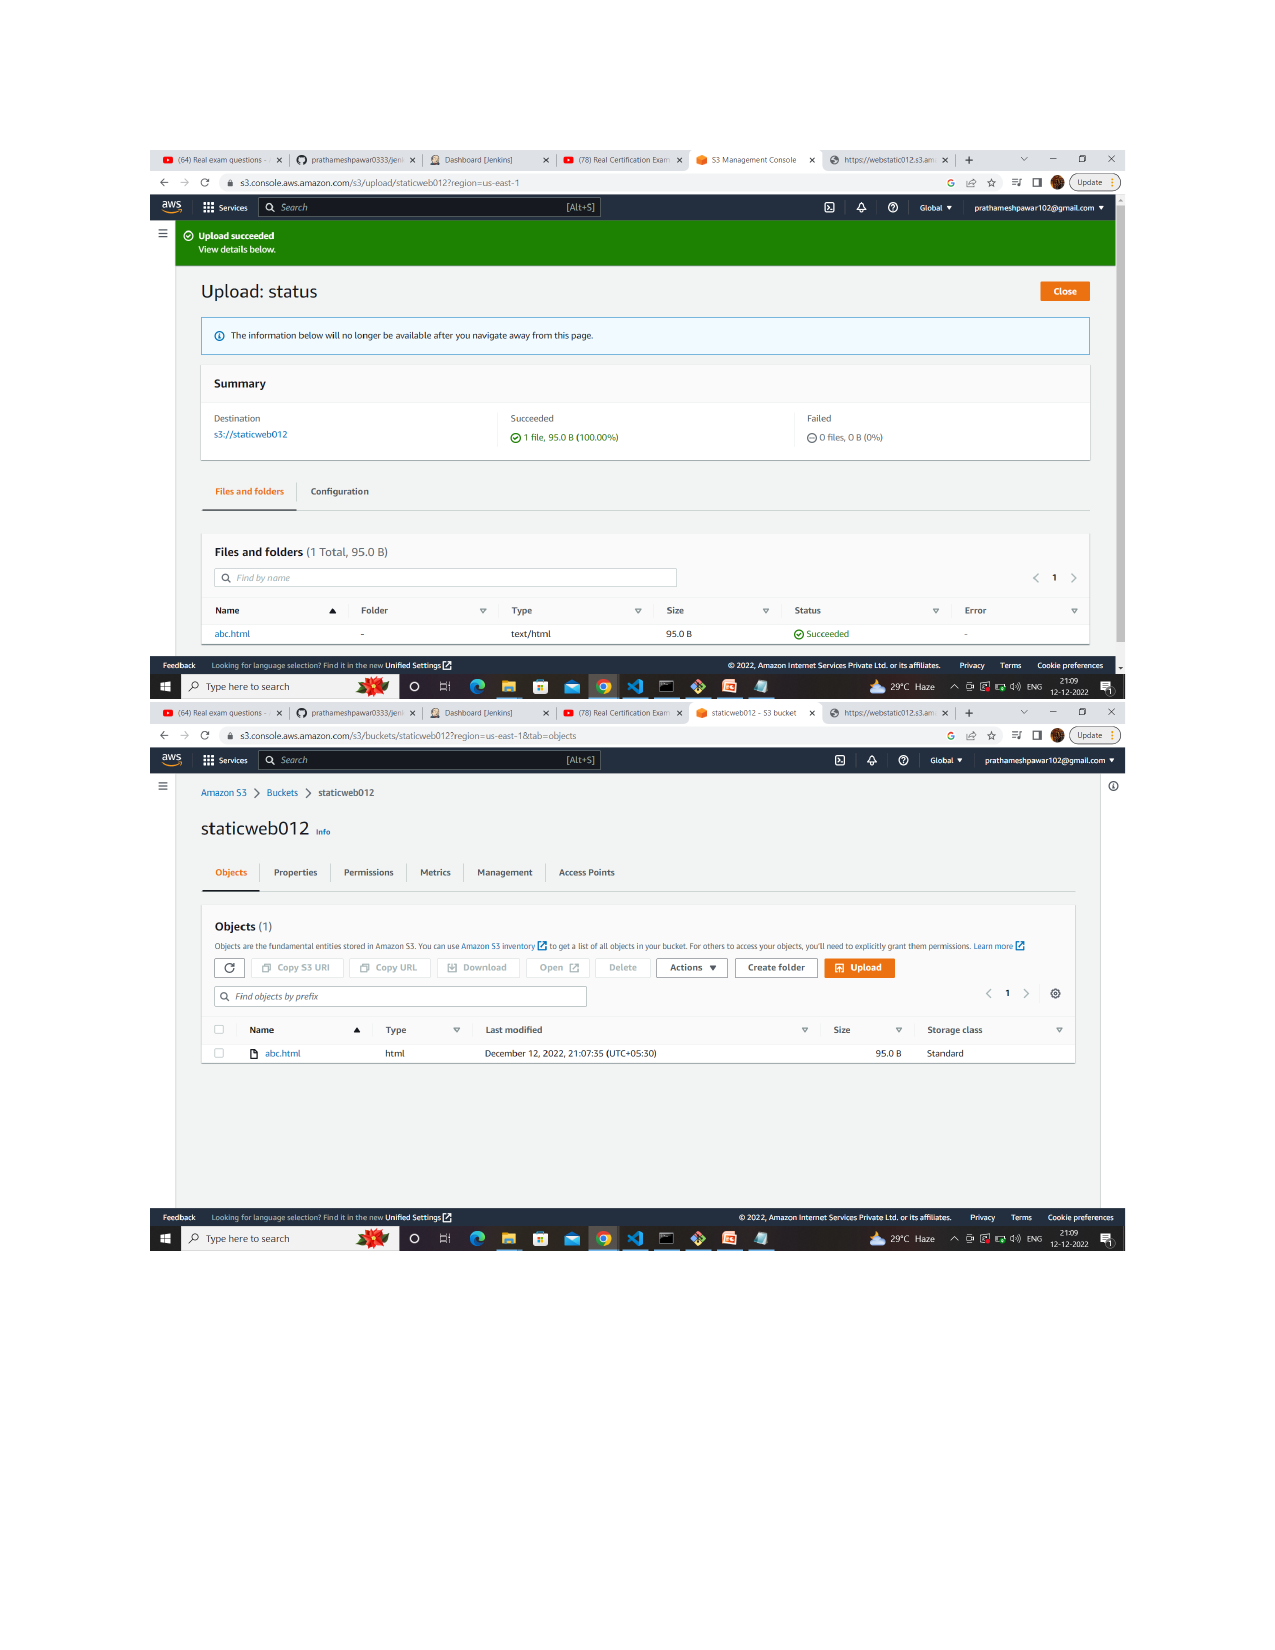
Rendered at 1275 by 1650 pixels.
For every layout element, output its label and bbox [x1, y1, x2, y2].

picture [150, 150, 1125, 699]
picture [150, 702, 1125, 1251]
